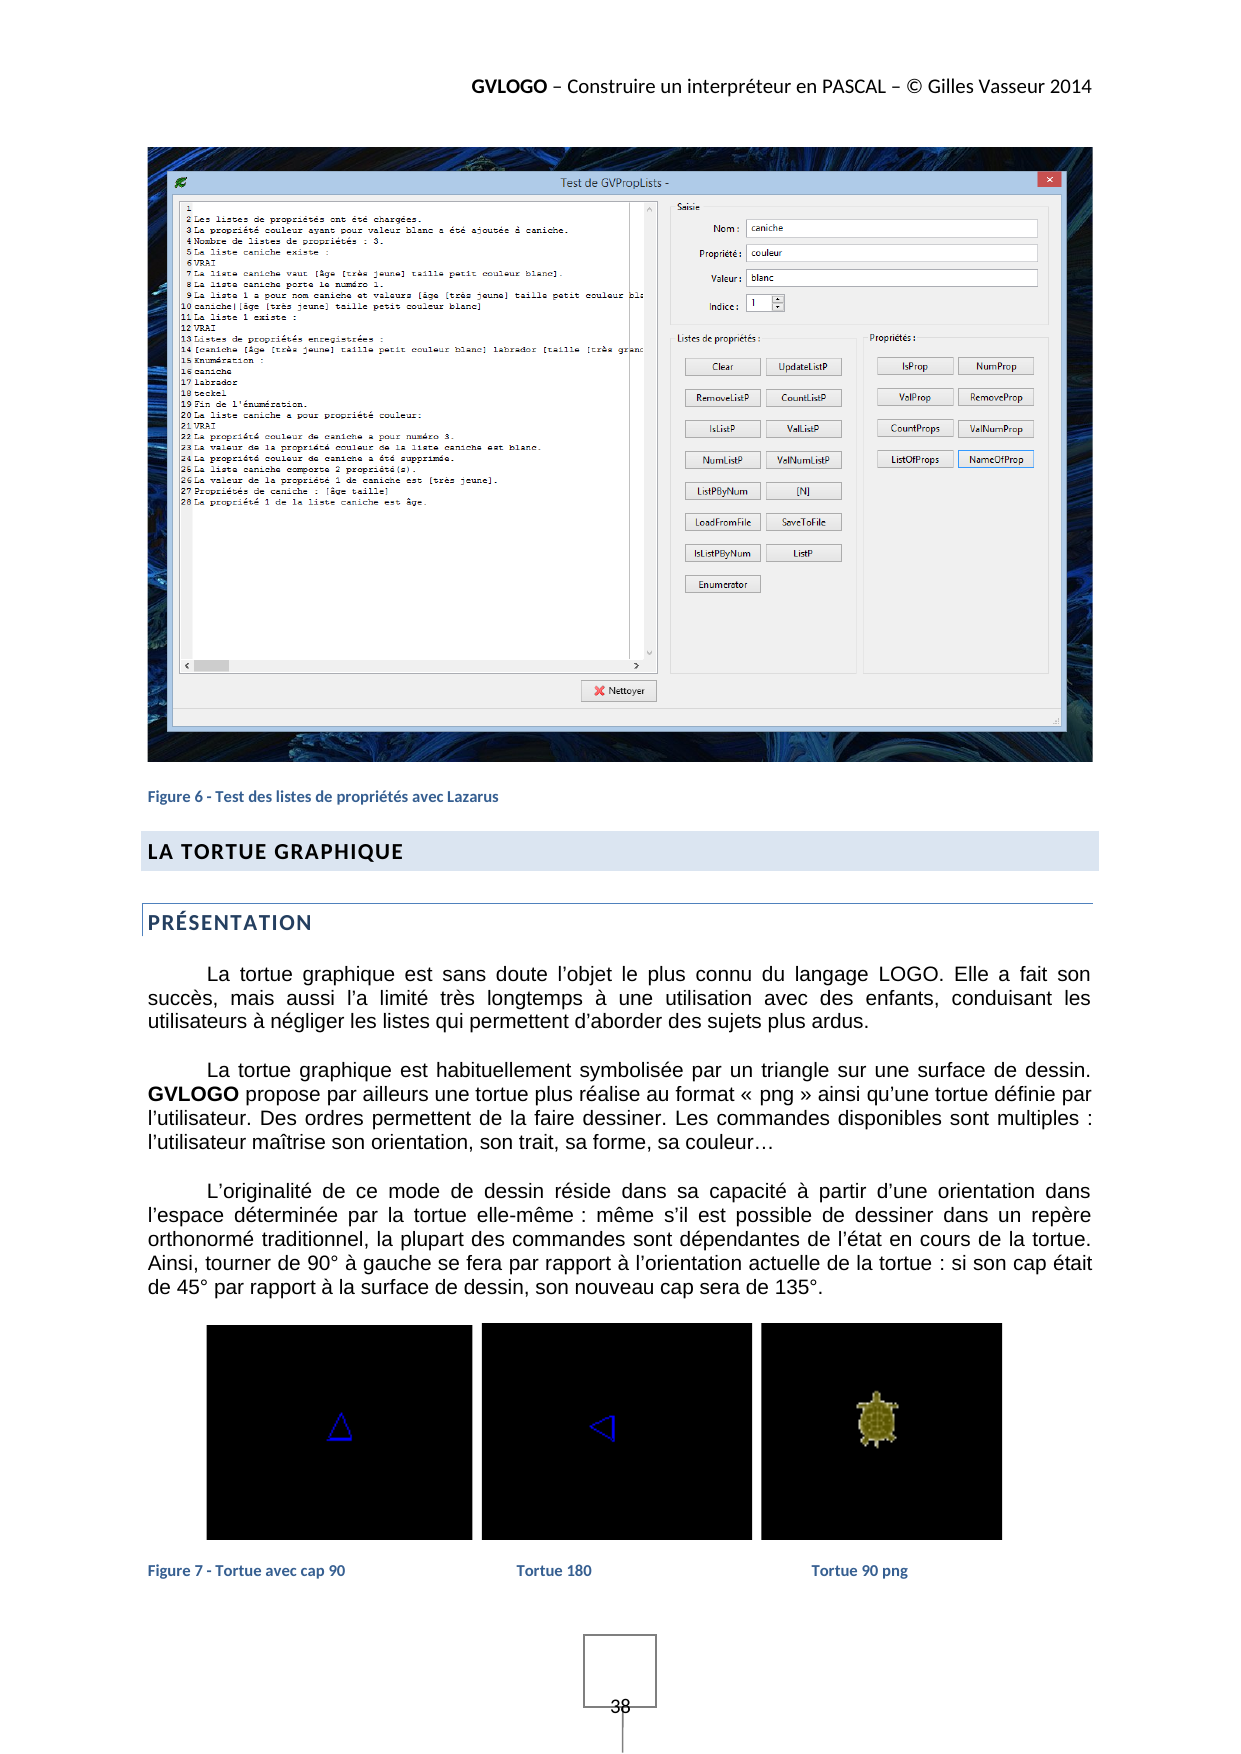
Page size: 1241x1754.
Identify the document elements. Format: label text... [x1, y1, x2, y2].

picture [481, 1323, 753, 1540]
subtitle La tortue graphique [148, 837, 1093, 865]
text La tortue graphique est sans doute l’objet le plus connu du langage LOGO. Elle a fait son succès, mais aussi l’a limité très longtemps à une utilisation avec des enfants, conduisant les utilisateurs à négliger les listes qui permettent d’aborder des sujets plus ardus. [148, 961, 1093, 1033]
picture [147, 147, 1093, 762]
text L’originalité de ce mode de dessin réside dans sa capacité à partir d’une orientation dans l’espace déterminée par la tortue elle-même : même s’il est possible de dessiner dans un repère orthonormé traditionnel, la plupart des commandes sont dépendantes de l’état en cours de la tortue. Ainsi, tourner de 90° à gauche se fera par rapport à l’orientation actuelle de la tortue : si son cap était de 45° par rapport à la surface de dessin, son nouveau cap sera de 135°. [148, 1179, 1093, 1299]
picture [206, 1325, 473, 1540]
text La tortue graphique est habituellement symbolisée par un triangle sur une surface de dessin. GVLOGO propose par ailleurs une tortue plus réalise au format « png » ainsi qu’une tortue définie par l’utilisateur. Des ordres permettent de la faire dessiner. Les commandes disponibles sont multiples : l’utilisateur maîtrise son orientation, son trait, sa forme, sa couleur… [148, 1058, 1093, 1154]
picture [761, 1323, 1003, 1540]
subtitle Présentation [143, 904, 1093, 936]
